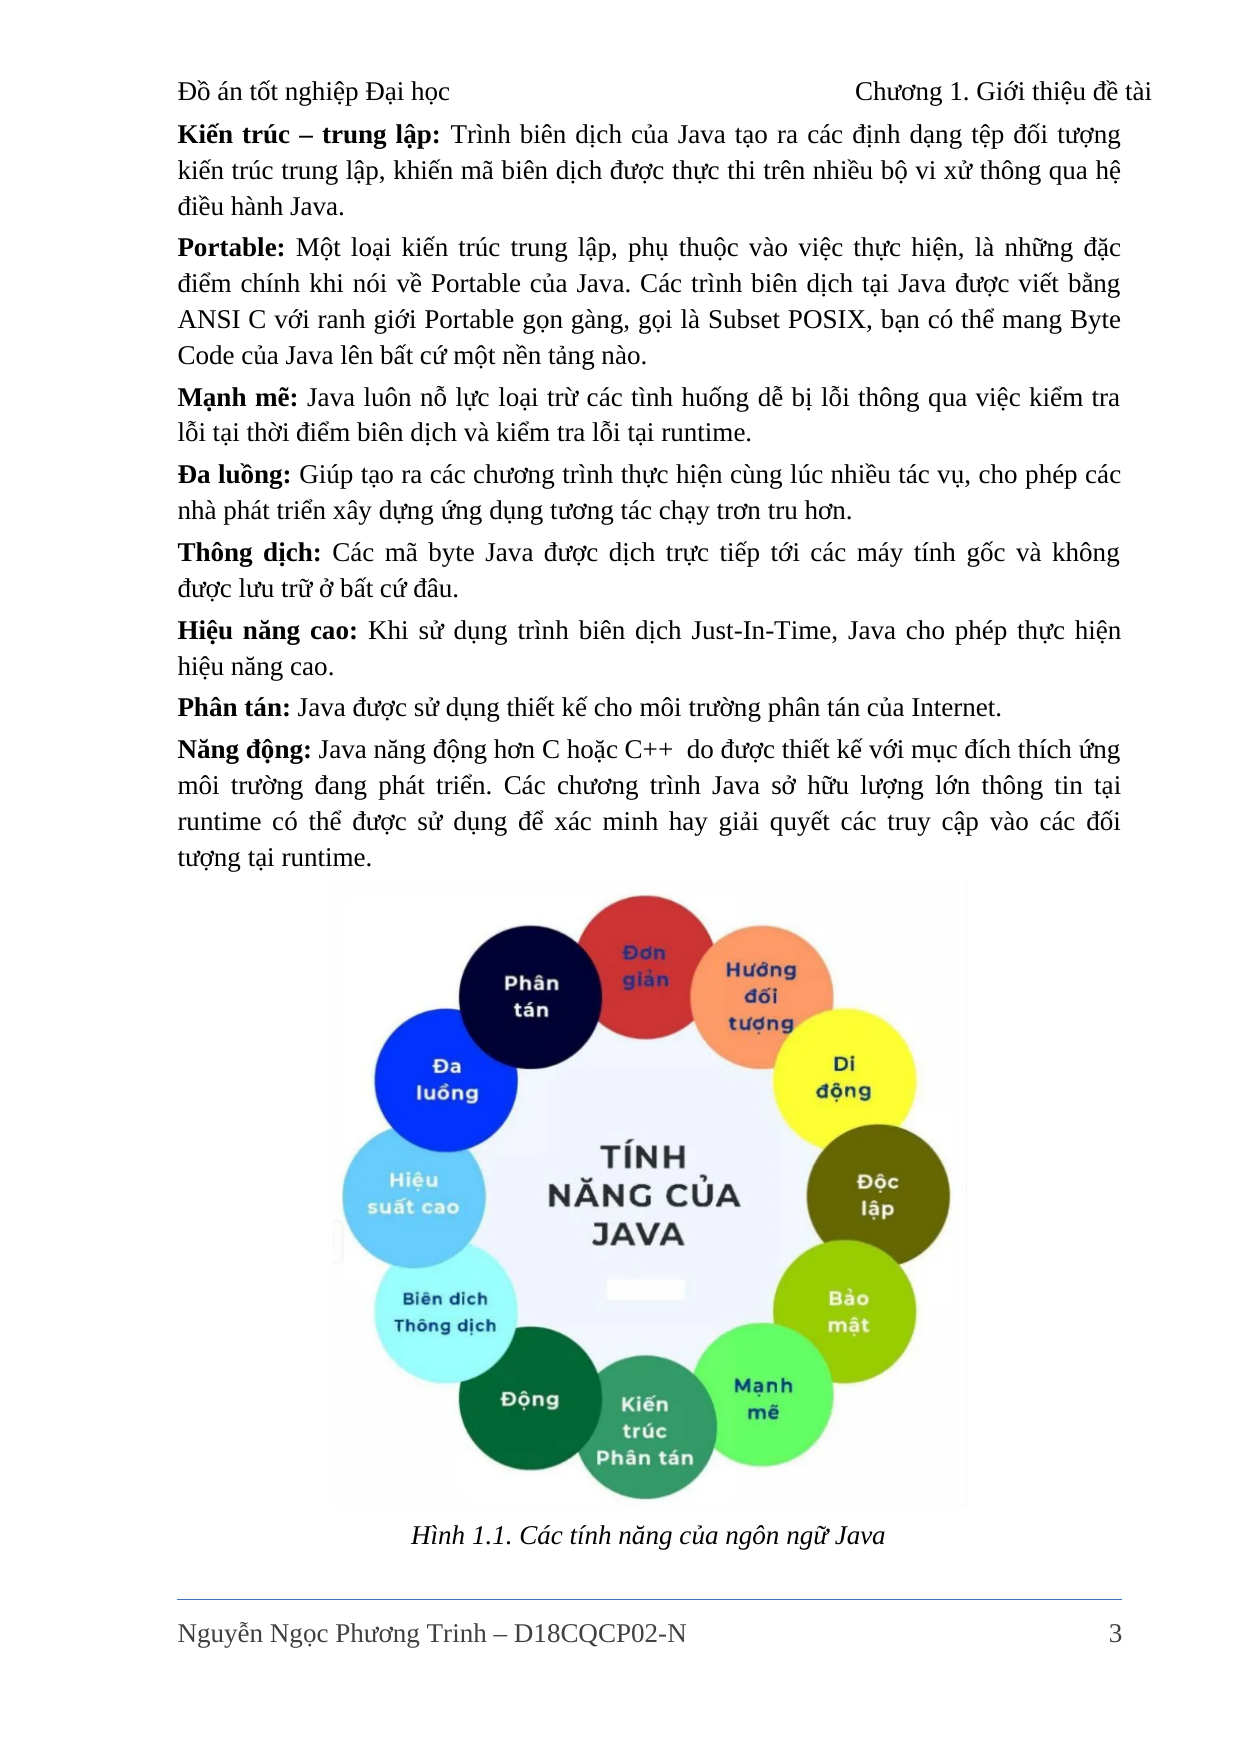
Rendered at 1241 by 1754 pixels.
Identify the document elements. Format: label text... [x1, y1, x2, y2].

picture [332, 882, 967, 1508]
text Portable: Một loại kiến trúc trung lập, phụ thuộc vào việc thực hiện, là những đặc điểm chính khi nói về Portable của Java. Các trình biên dịch tại Java được viết bằng ANSI C với ranh giới Portable gọn gàng, gọi là Subset POSIX, bạn có thể mang Byte Code của Java lên bất cứ một nền tảng nào. [177, 232, 1122, 370]
text Hình 1.1. Các tính năng của ngôn ngữ Java [177, 1519, 1122, 1550]
text Mạnh mẽ: Java luôn nỗ lực loại trừ các tình huống dễ bị lỗi thông qua việc kiểm tra lỗi tại thời điểm biên dịch và kiểm tra lỗi tại runtime. [177, 381, 1122, 448]
text Thông dịch: Các mã byte Java được dịch trực tiếp tới các máy tính gốc và không được lưu trữ ở bất cứ đâu. [177, 536, 1122, 603]
text Năng động: Java năng động hơn C hoặc C++ do được thiết kế với mục đích thích ứng môi trường đang phát triển. Các chương trình Java sở hữu lượng lớn thông tin tại runtime có thể được sử dụng để xác minh hay giải quyết các truy cập vào các đối tượng tại runtime. [177, 733, 1122, 872]
text Kiến trúc – trung lập: Trình biên dịch của Java tạo ra các định dạng tệp đối tượng kiến trúc trung lập, khiến mã biên dịch được thực thi trên nhiều bộ vi xử thông qua hệ điều hành Java. [177, 118, 1122, 221]
text Hiệu năng cao: Khi sử dụng trình biên dịch Just-In-Time, Java cho phép thực hiện hiệu năng cao. [177, 614, 1122, 681]
text Phân tán: Java được sử dụng thiết kế cho môi trường phân tán của Internet. [177, 692, 1122, 723]
text Đa luồng: Giúp tạo ra các chương trình thực hiện cùng lúc nhiều tác vụ, cho phép các nhà phát triển xây dựng ứng dụng tương tác chạy trơn tru hơn. [177, 458, 1122, 525]
